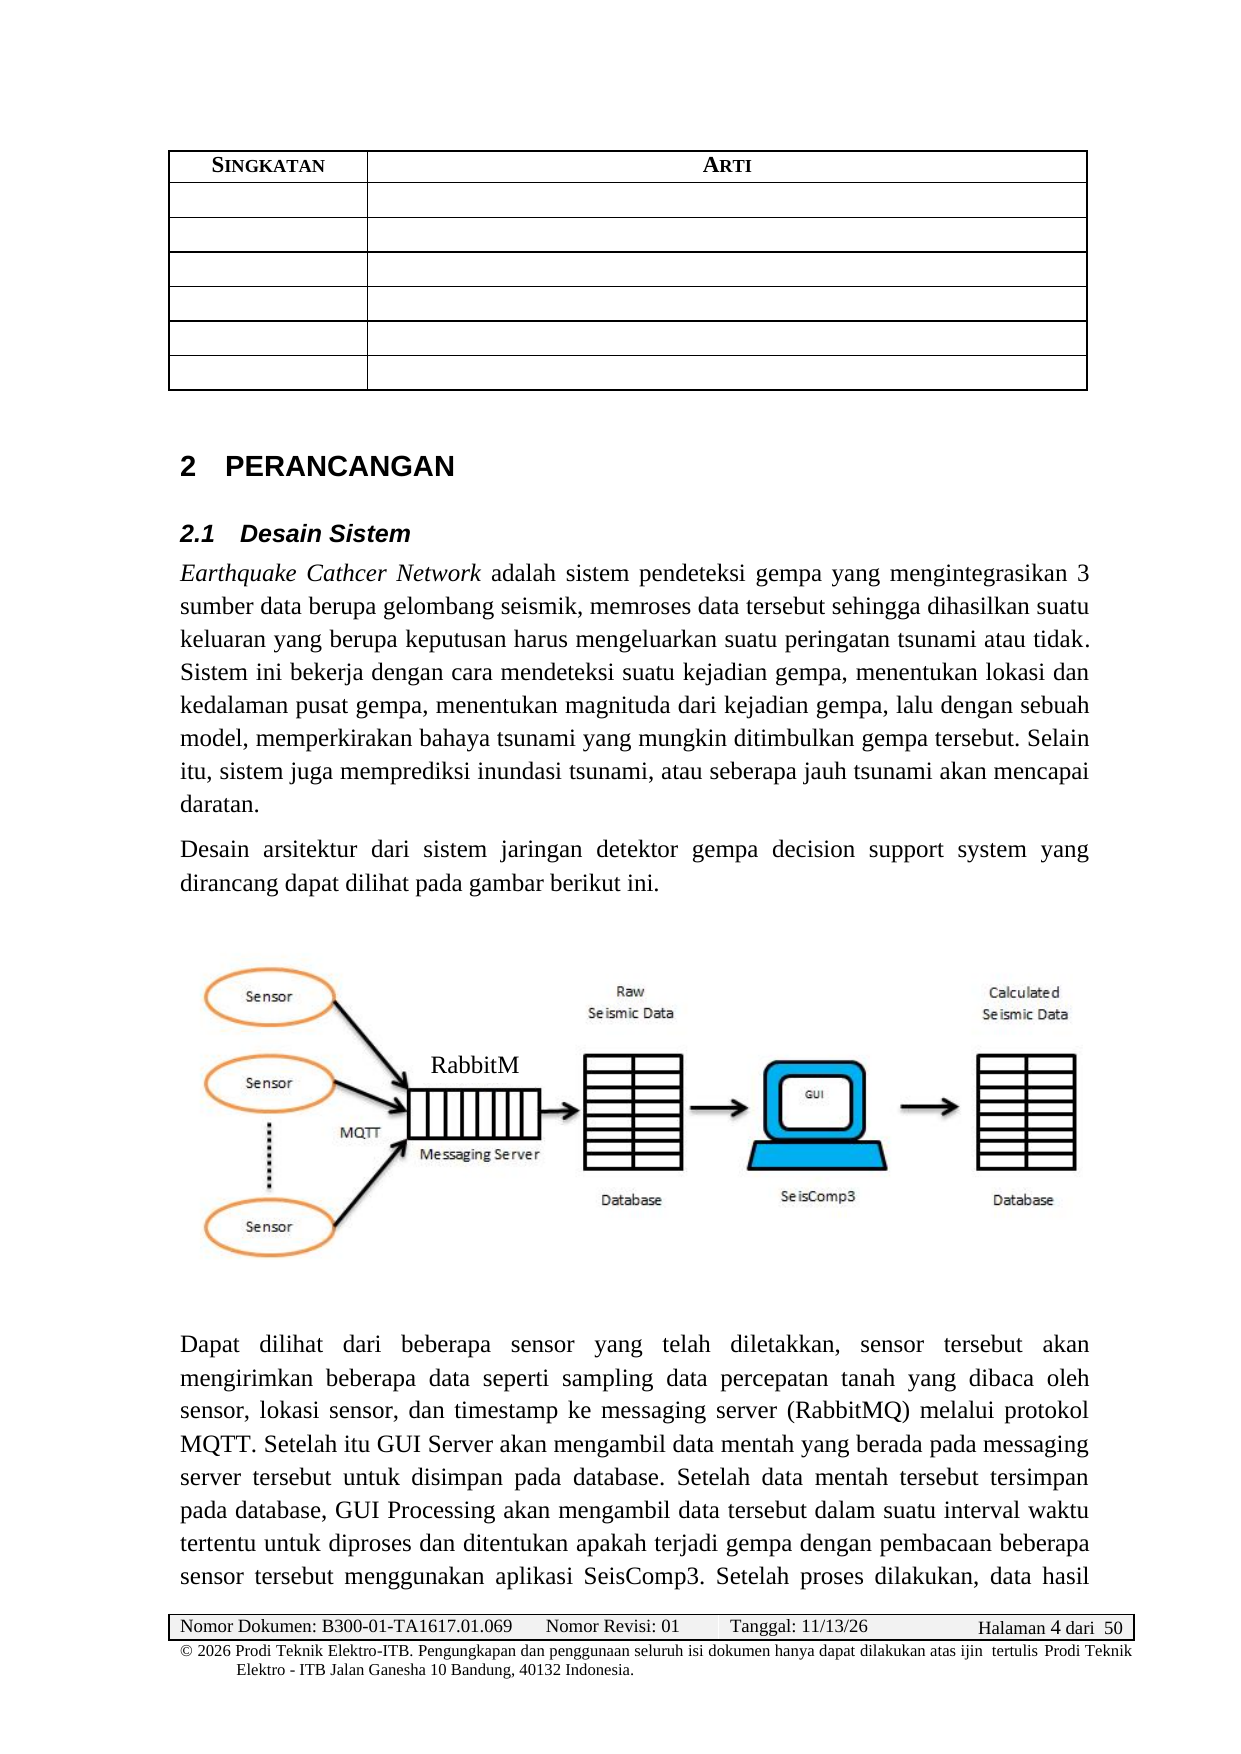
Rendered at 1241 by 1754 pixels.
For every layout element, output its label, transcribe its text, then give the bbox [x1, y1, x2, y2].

text Desain arsitektur dari sistem jaringan detektor gempa decision support system yang dirancang dapat dilihat pada gambar berikut ini. [180, 834, 1090, 896]
table_cell [170, 356, 367, 389]
table_cell [368, 218, 1086, 251]
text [180, 1329, 1090, 1589]
subtitle Desain Sistem [180, 519, 1090, 547]
table_cell [368, 253, 1086, 286]
table_cell [170, 322, 367, 355]
table_header Singkatan [170, 152, 367, 182]
table_cell [170, 287, 367, 320]
table_cell [368, 322, 1086, 355]
picture [180, 933, 1121, 1293]
table_cell [170, 218, 367, 251]
table_cell [368, 183, 1086, 216]
table_cell [170, 253, 367, 286]
table_cell [368, 356, 1086, 389]
table_cell [368, 287, 1086, 320]
text Earthquake Cathcer Network adalah sistem pendeteksi gempa yang mengintegrasikan 3 sumber data berupa gelombang seismik, memroses data tersebut sehingga dihasilkan suatu keluaran yang berupa keputusan harus mengeluarkan suatu peringatan tsunami atau tidak. Sistem ini bekerja dengan cara mendeteksi suatu kejadian gempa, menentukan lokasi dan kedalaman pusat gempa, menentukan magnituda dari kejadian gempa, lalu dengan sebuah model, memperkirakan bahaya tsunami yang mungkin ditimbulkan gempa tersebut. Selain itu, sistem juga memprediksi inundasi tsunami, atau seberapa jauh tsunami akan mencapai daratan. [180, 558, 1090, 818]
subtitle PERANCANGAN [180, 449, 1090, 482]
table_cell [170, 183, 367, 216]
table_header Arti [368, 152, 1086, 182]
